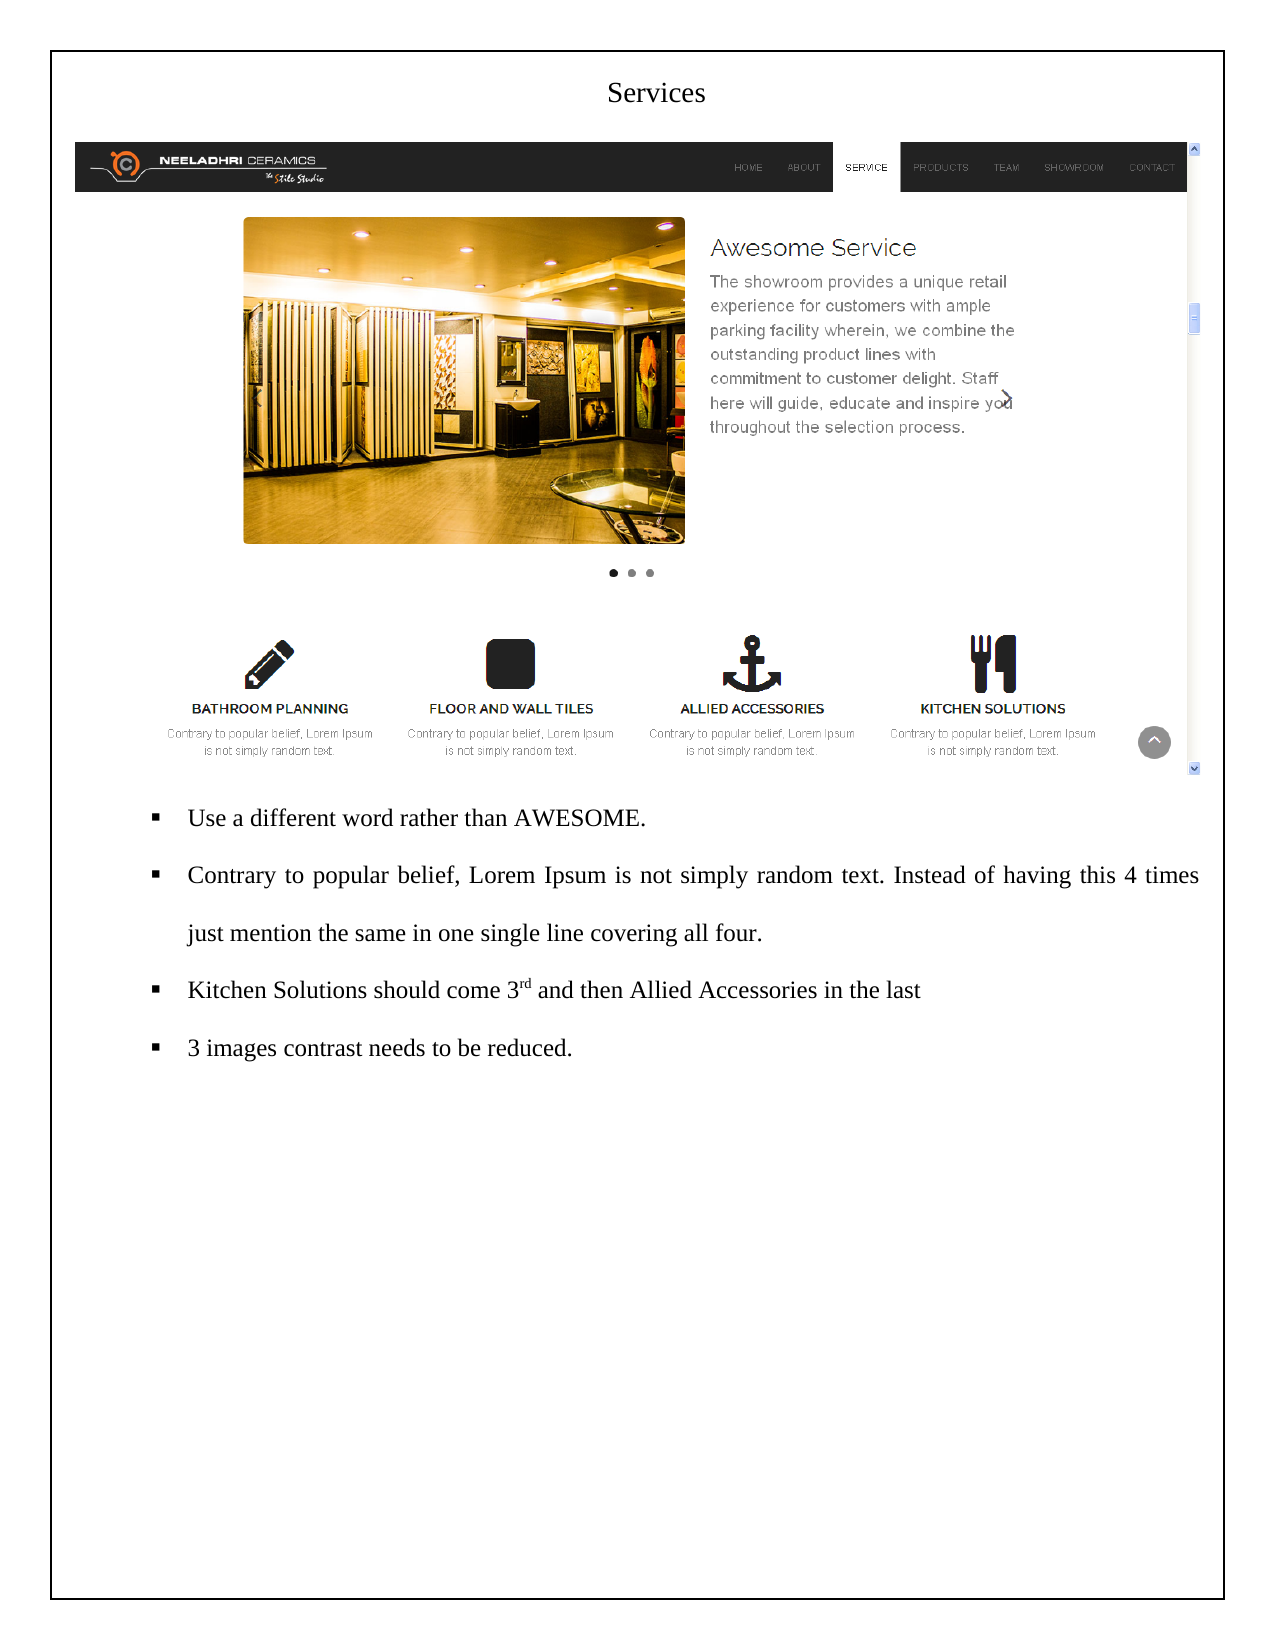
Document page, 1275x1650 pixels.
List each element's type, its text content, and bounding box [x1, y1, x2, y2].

list Contrary to popular belief, Lorem Ipsum is not simply random text. Instead of having this 4 times just mention the same in one single line covering all four. [150, 860, 1200, 946]
list Kitchen Solutions should come 3rd and then Allied Accessories in the last [150, 975, 1200, 1004]
list Use a different word rather than AWESOME. [150, 803, 1200, 831]
list 3 images contrast needs to be reduced. [150, 1033, 1200, 1061]
picture [75, 142, 1200, 775]
text Services [112, 75, 1200, 108]
